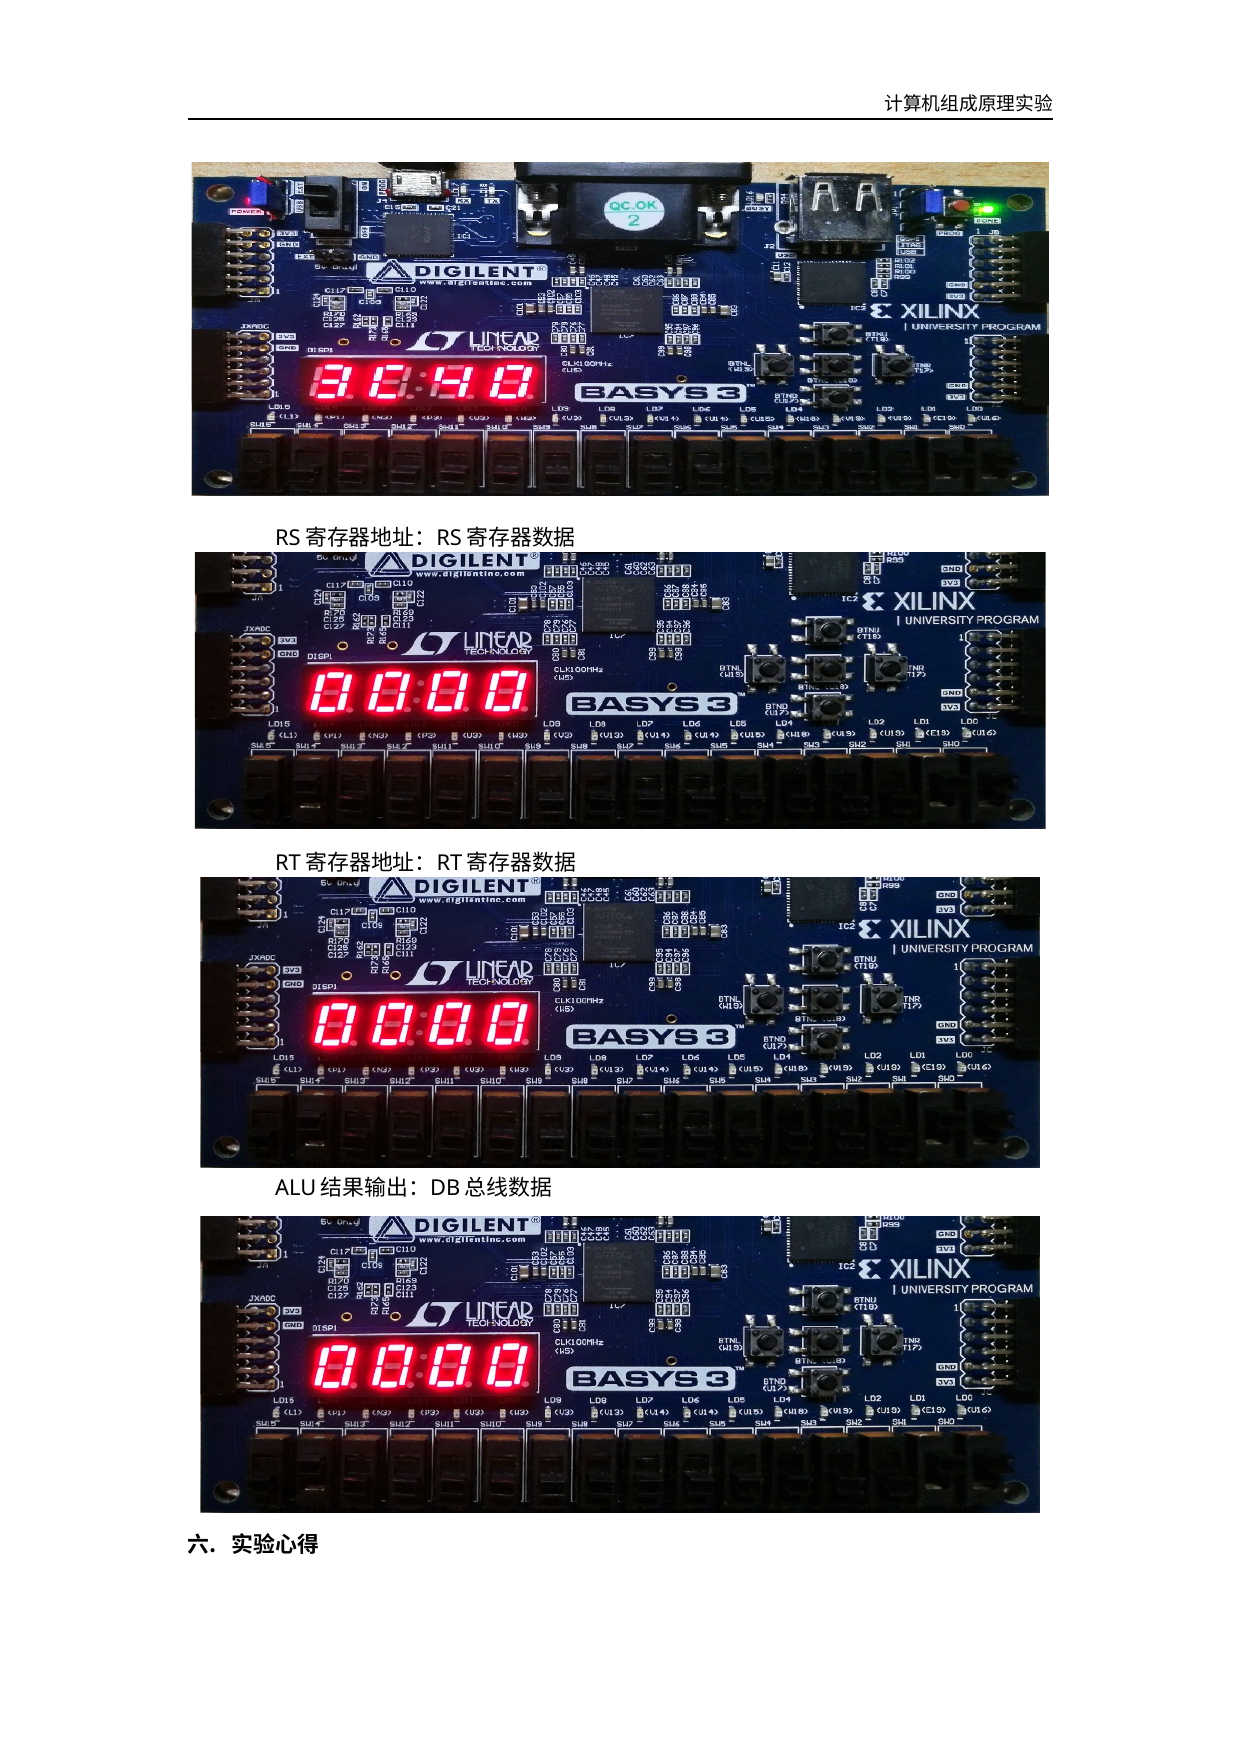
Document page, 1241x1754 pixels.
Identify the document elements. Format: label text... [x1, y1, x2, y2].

picture [200, 877, 1040, 1168]
picture [191, 162, 1049, 496]
text RS寄存器地址：RS寄存器数据 [187, 519, 1053, 552]
list 实验心得 [187, 1527, 1053, 1559]
picture [194, 552, 1046, 829]
picture [200, 1216, 1040, 1513]
text ALU结果输出：DB总线数据 [187, 1169, 1053, 1202]
text RT寄存器地址：RT寄存器数据 [187, 844, 1053, 877]
